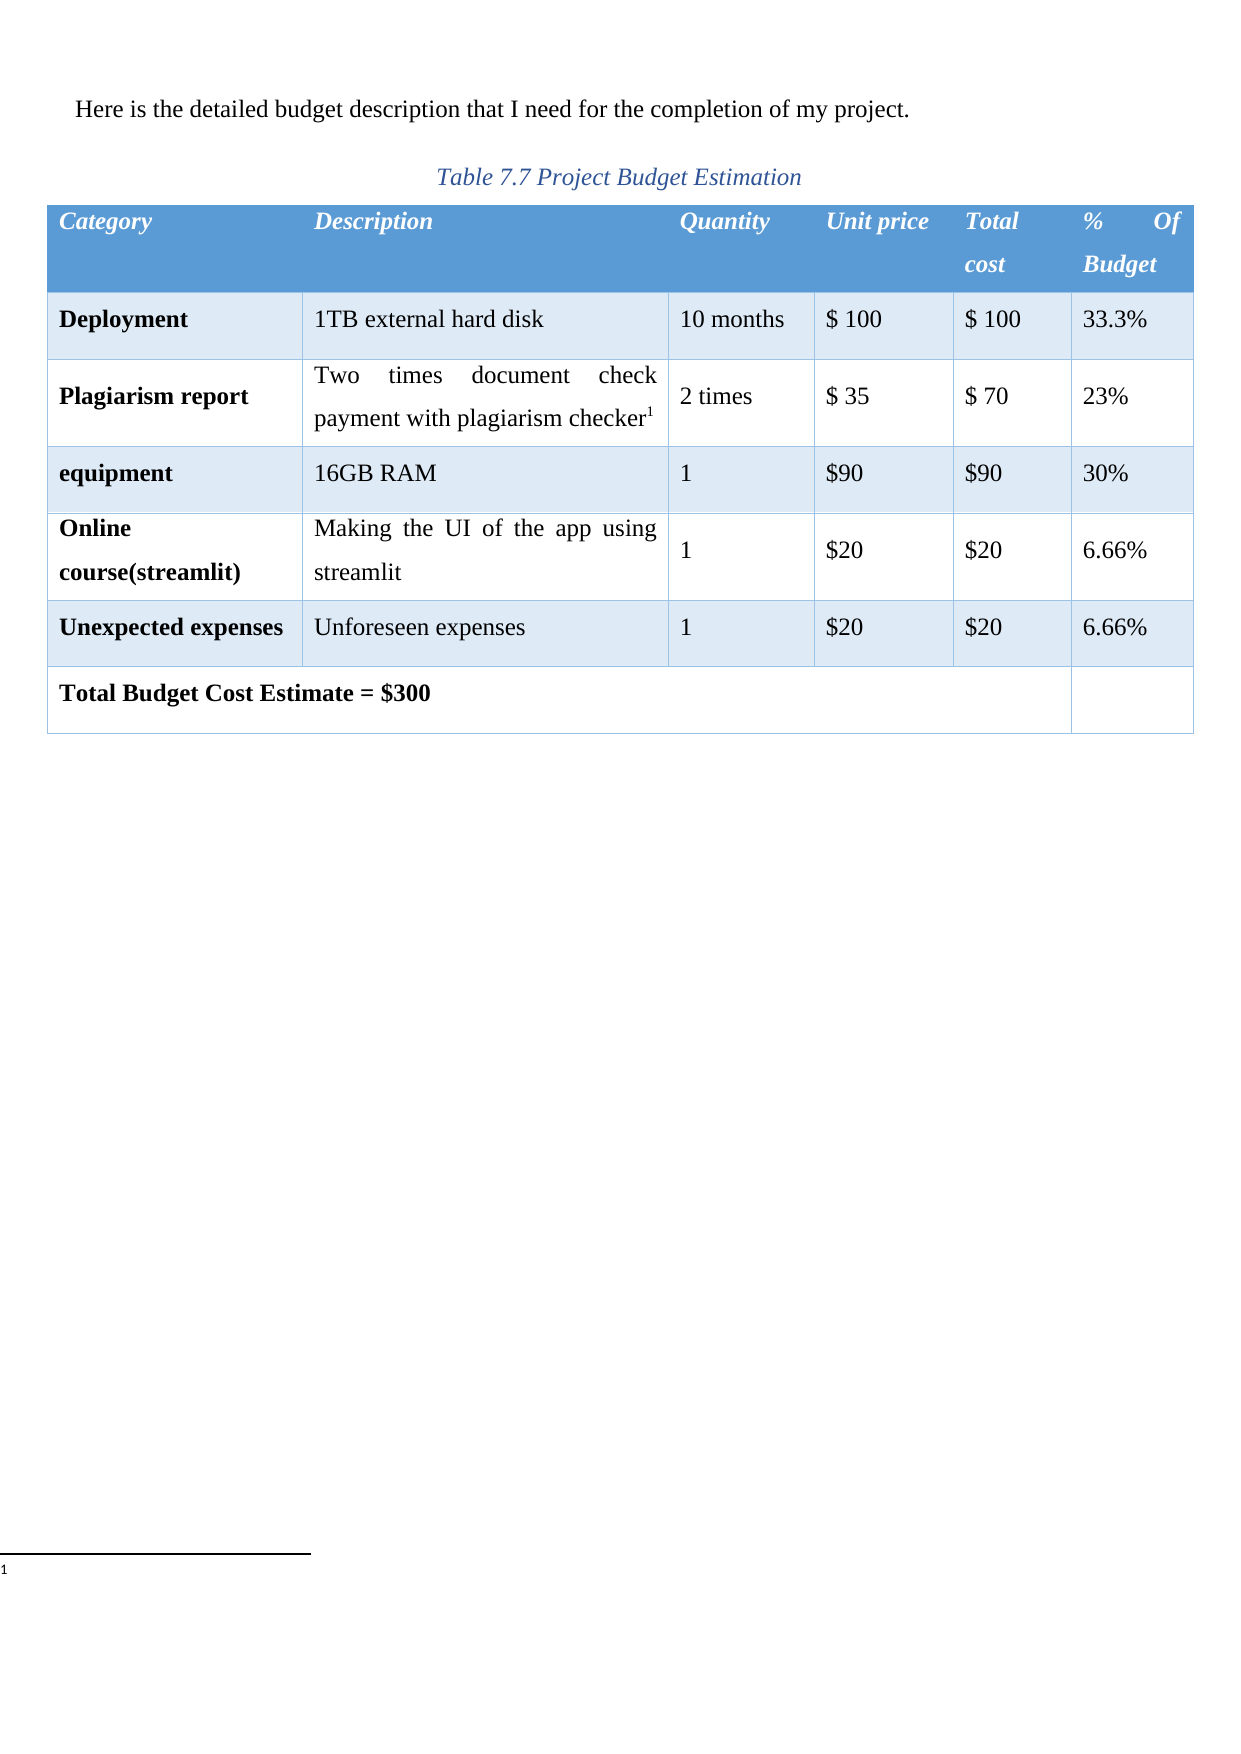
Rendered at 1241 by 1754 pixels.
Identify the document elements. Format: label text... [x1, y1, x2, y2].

table_cell 10 months [669, 293, 814, 359]
table_cell 1TB external hard disk [303, 293, 668, 359]
table_cell 1 [669, 447, 814, 512]
table_cell 33.3% [1072, 293, 1193, 359]
table_cell 16GB RAM [303, 447, 668, 512]
table_header Total cost [954, 206, 1071, 292]
table_cell 1 [669, 601, 814, 666]
table_cell 23% [1072, 360, 1193, 446]
text Here is the detailed budget description that I need for the completion of my project. [75, 94, 1165, 122]
table_cell $20 [815, 601, 953, 666]
table_cell [1072, 667, 1193, 733]
subtitle Table 7.7 Project Budget Estimation [75, 162, 1165, 191]
table_cell 1 [669, 514, 814, 600]
table_cell $90 [954, 447, 1071, 512]
table_cell 6.66% [1072, 601, 1193, 666]
table_header Quantity [669, 206, 814, 292]
table_cell equipment [48, 447, 302, 512]
table_cell $20 [954, 514, 1071, 600]
table_cell $20 [815, 514, 953, 600]
table_cell Total Budget Cost Estimate = $300 [48, 667, 1071, 733]
table_header Description [303, 206, 668, 292]
table_cell Plagiarism report [48, 360, 302, 446]
table_cell 30% [1072, 447, 1193, 512]
table_cell Online course(streamlit) [48, 514, 302, 600]
table_header Category [48, 206, 302, 292]
table_cell Unexpected expenses [48, 601, 302, 666]
table_cell $ 70 [954, 360, 1071, 446]
table_cell Deployment [48, 293, 302, 359]
table_cell $ 35 [815, 360, 953, 446]
table_header % Of Budget [1072, 206, 1193, 292]
table_header Unit price [815, 206, 953, 292]
table_cell 2 times [669, 360, 814, 446]
table_cell $ 100 [954, 293, 1071, 359]
table_cell Two times document check payment with plagiarism checker [303, 360, 668, 446]
table_cell $90 [815, 447, 953, 512]
table_cell $20 [954, 601, 1071, 666]
table_cell 6.66% [1072, 514, 1193, 600]
table_cell Unforeseen expenses [303, 601, 668, 666]
table_cell $ 100 [815, 293, 953, 359]
table_cell Making the UI of the app using streamlit [303, 514, 668, 600]
